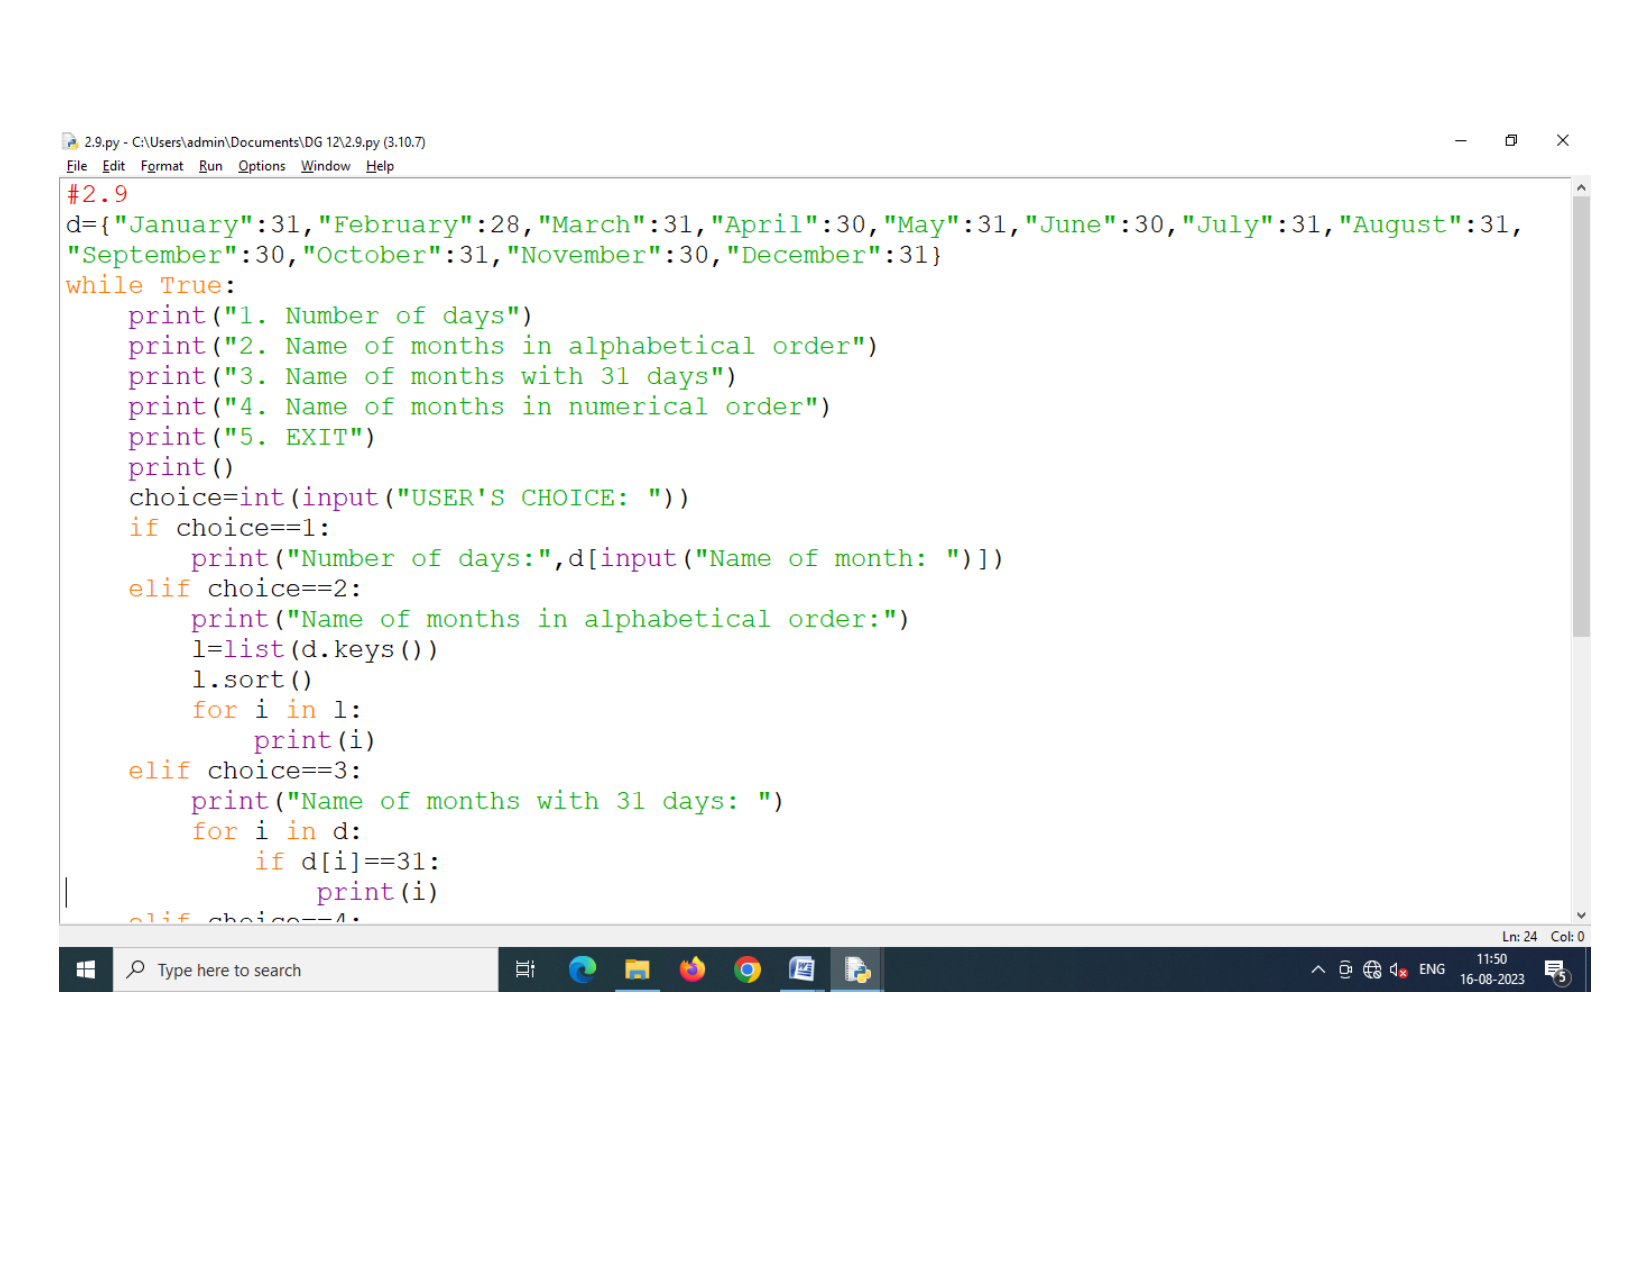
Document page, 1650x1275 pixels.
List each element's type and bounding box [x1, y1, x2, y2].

picture [59, 129, 1591, 992]
